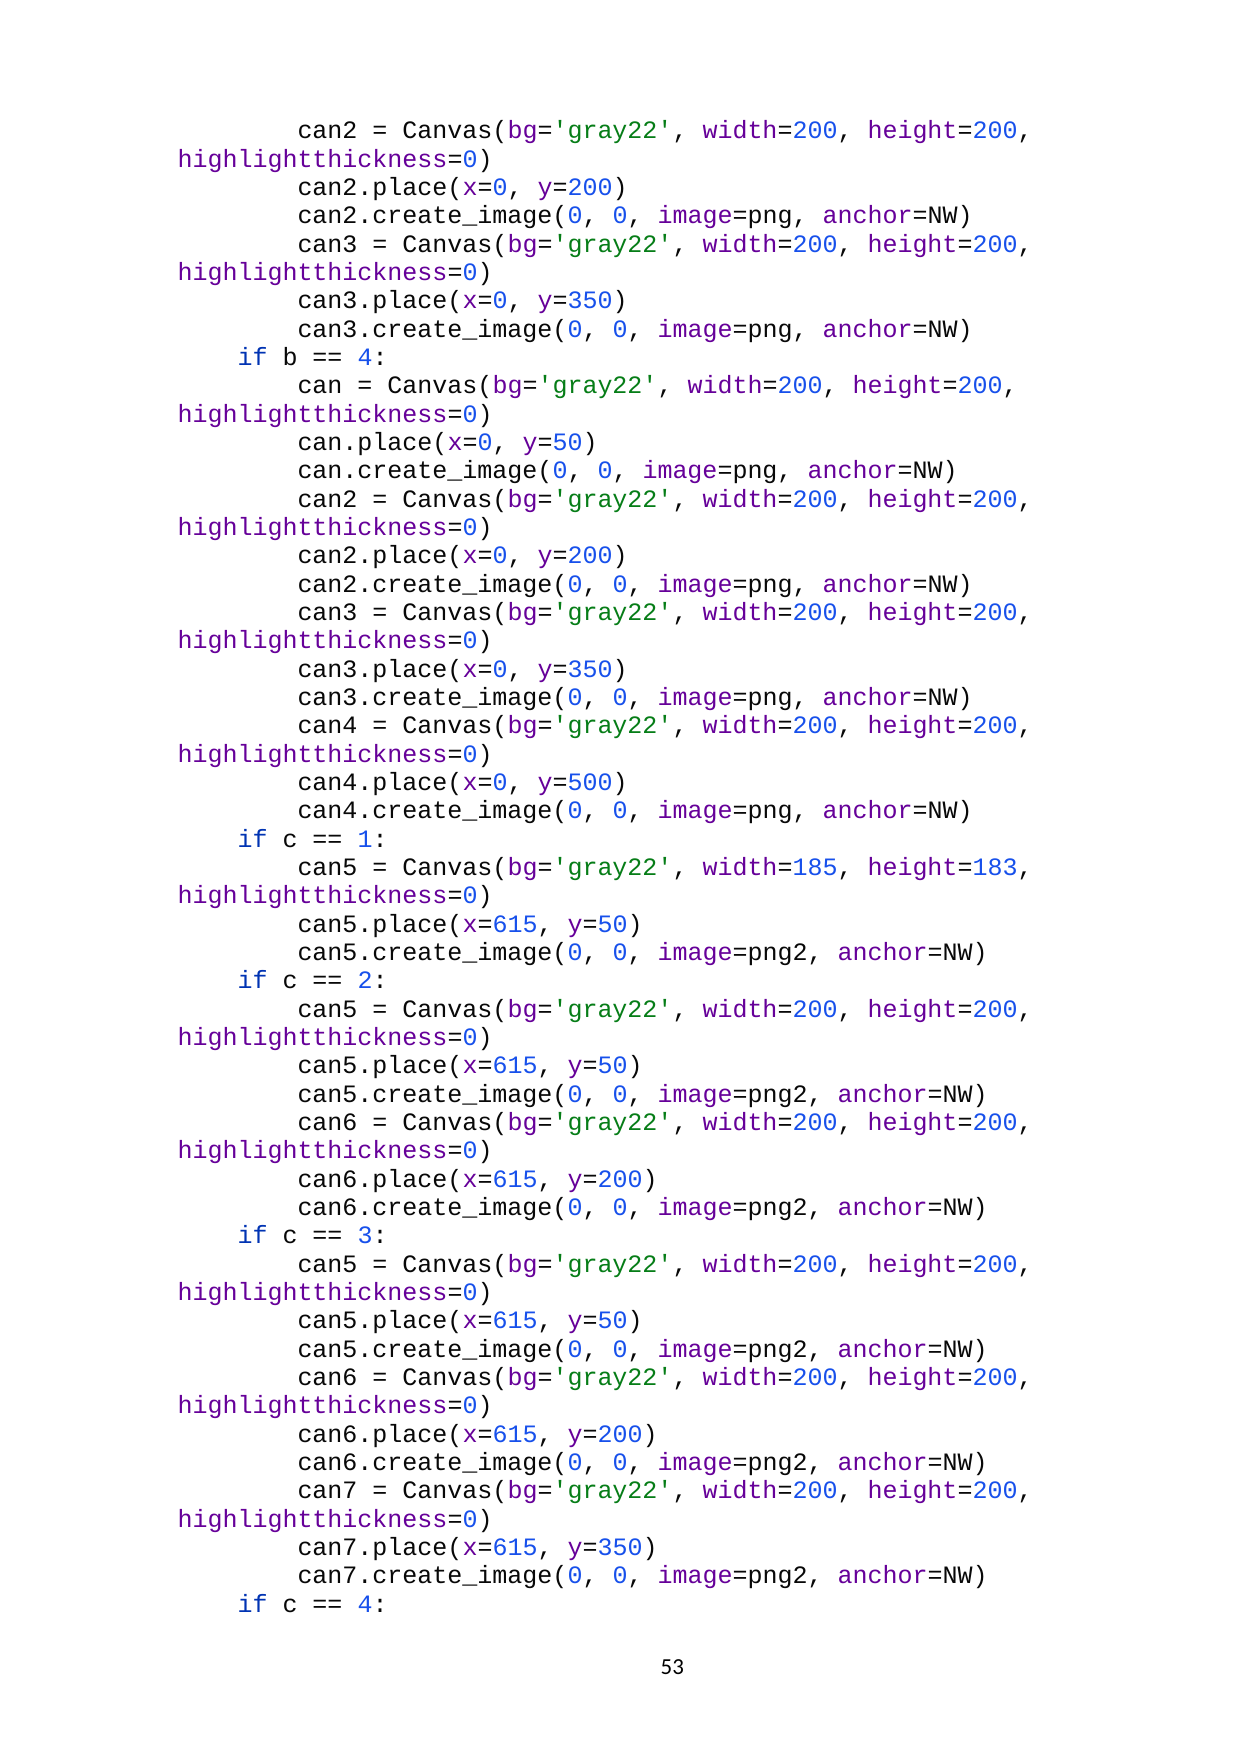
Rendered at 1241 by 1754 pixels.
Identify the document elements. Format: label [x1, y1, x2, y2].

text [177, 118, 1167, 1620]
